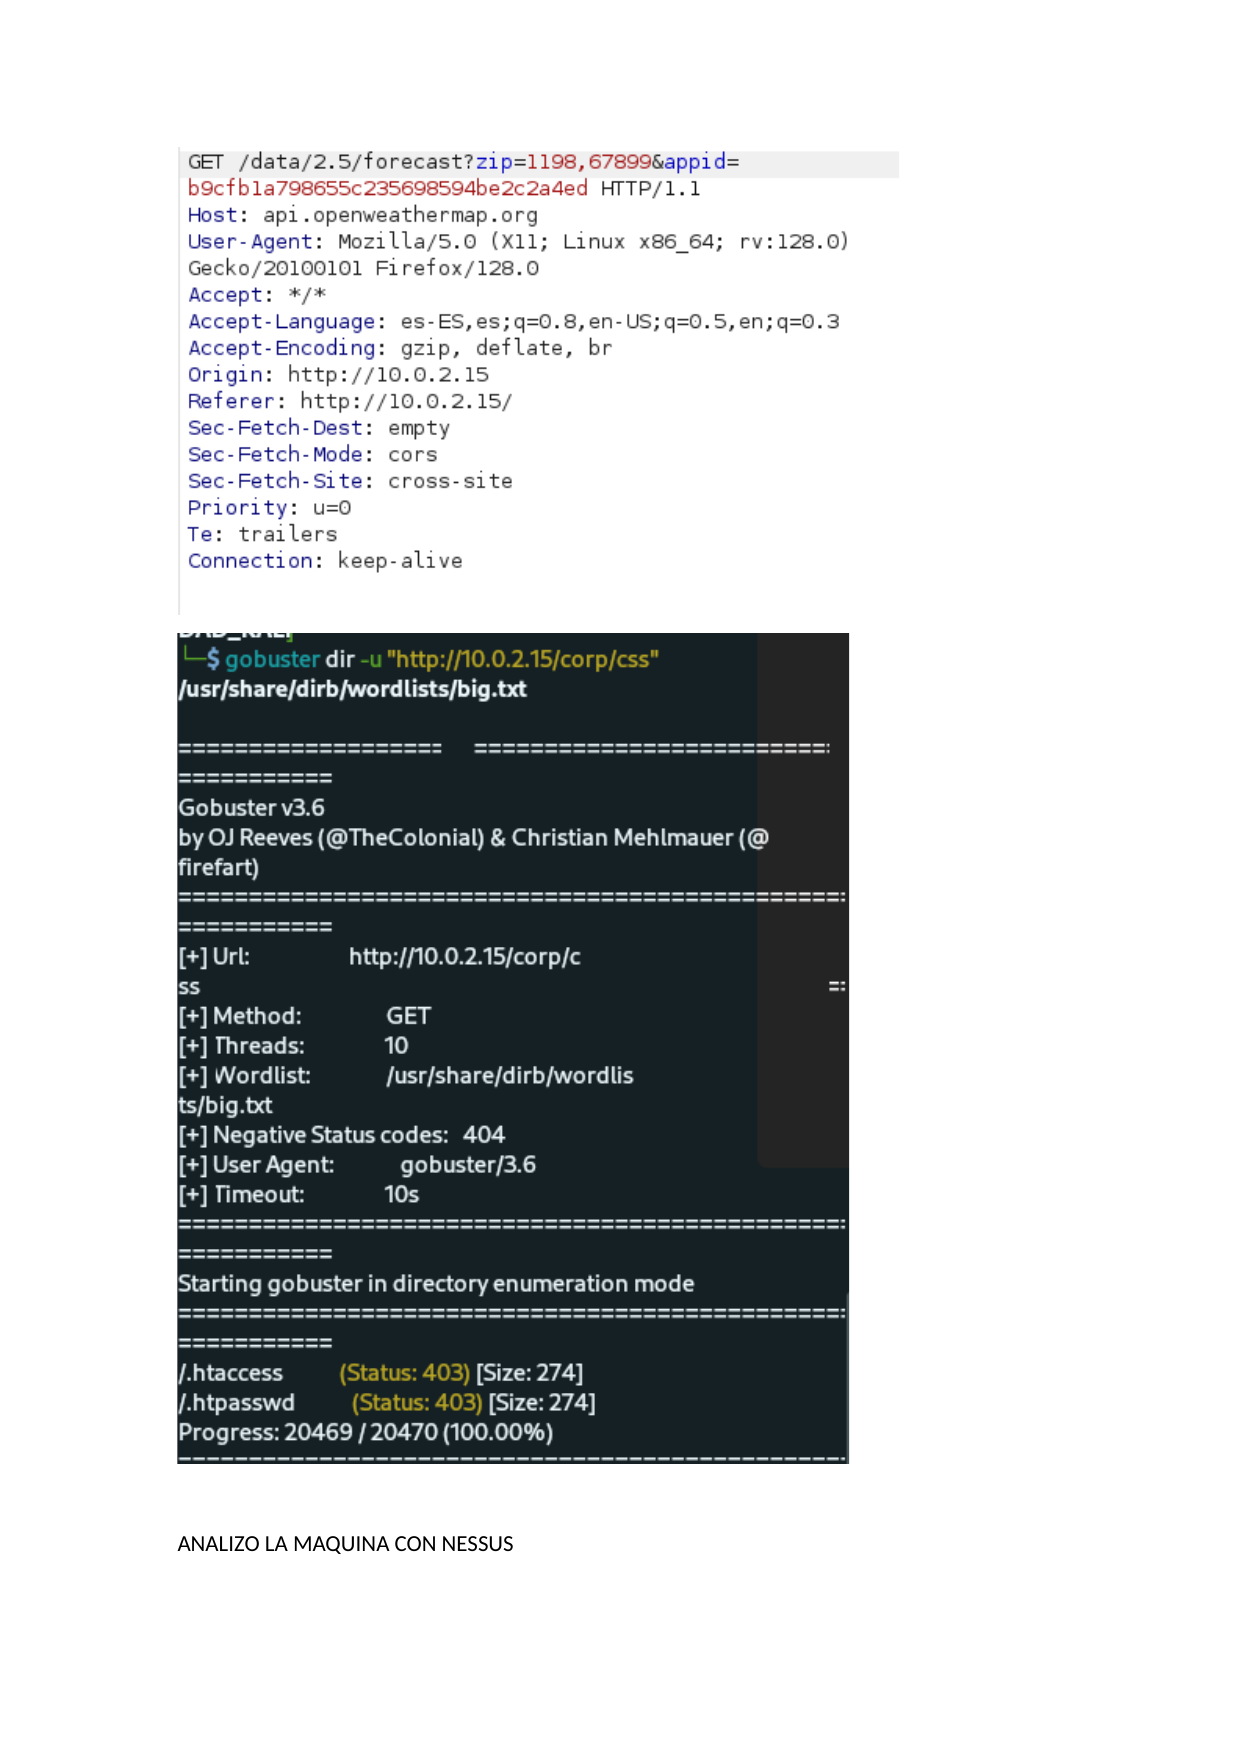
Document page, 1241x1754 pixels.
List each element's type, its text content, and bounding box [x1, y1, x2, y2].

text ANALIZO LA MAQUINA CON NESSUS [177, 1529, 1063, 1557]
picture [177, 147, 900, 615]
picture [177, 633, 850, 1464]
